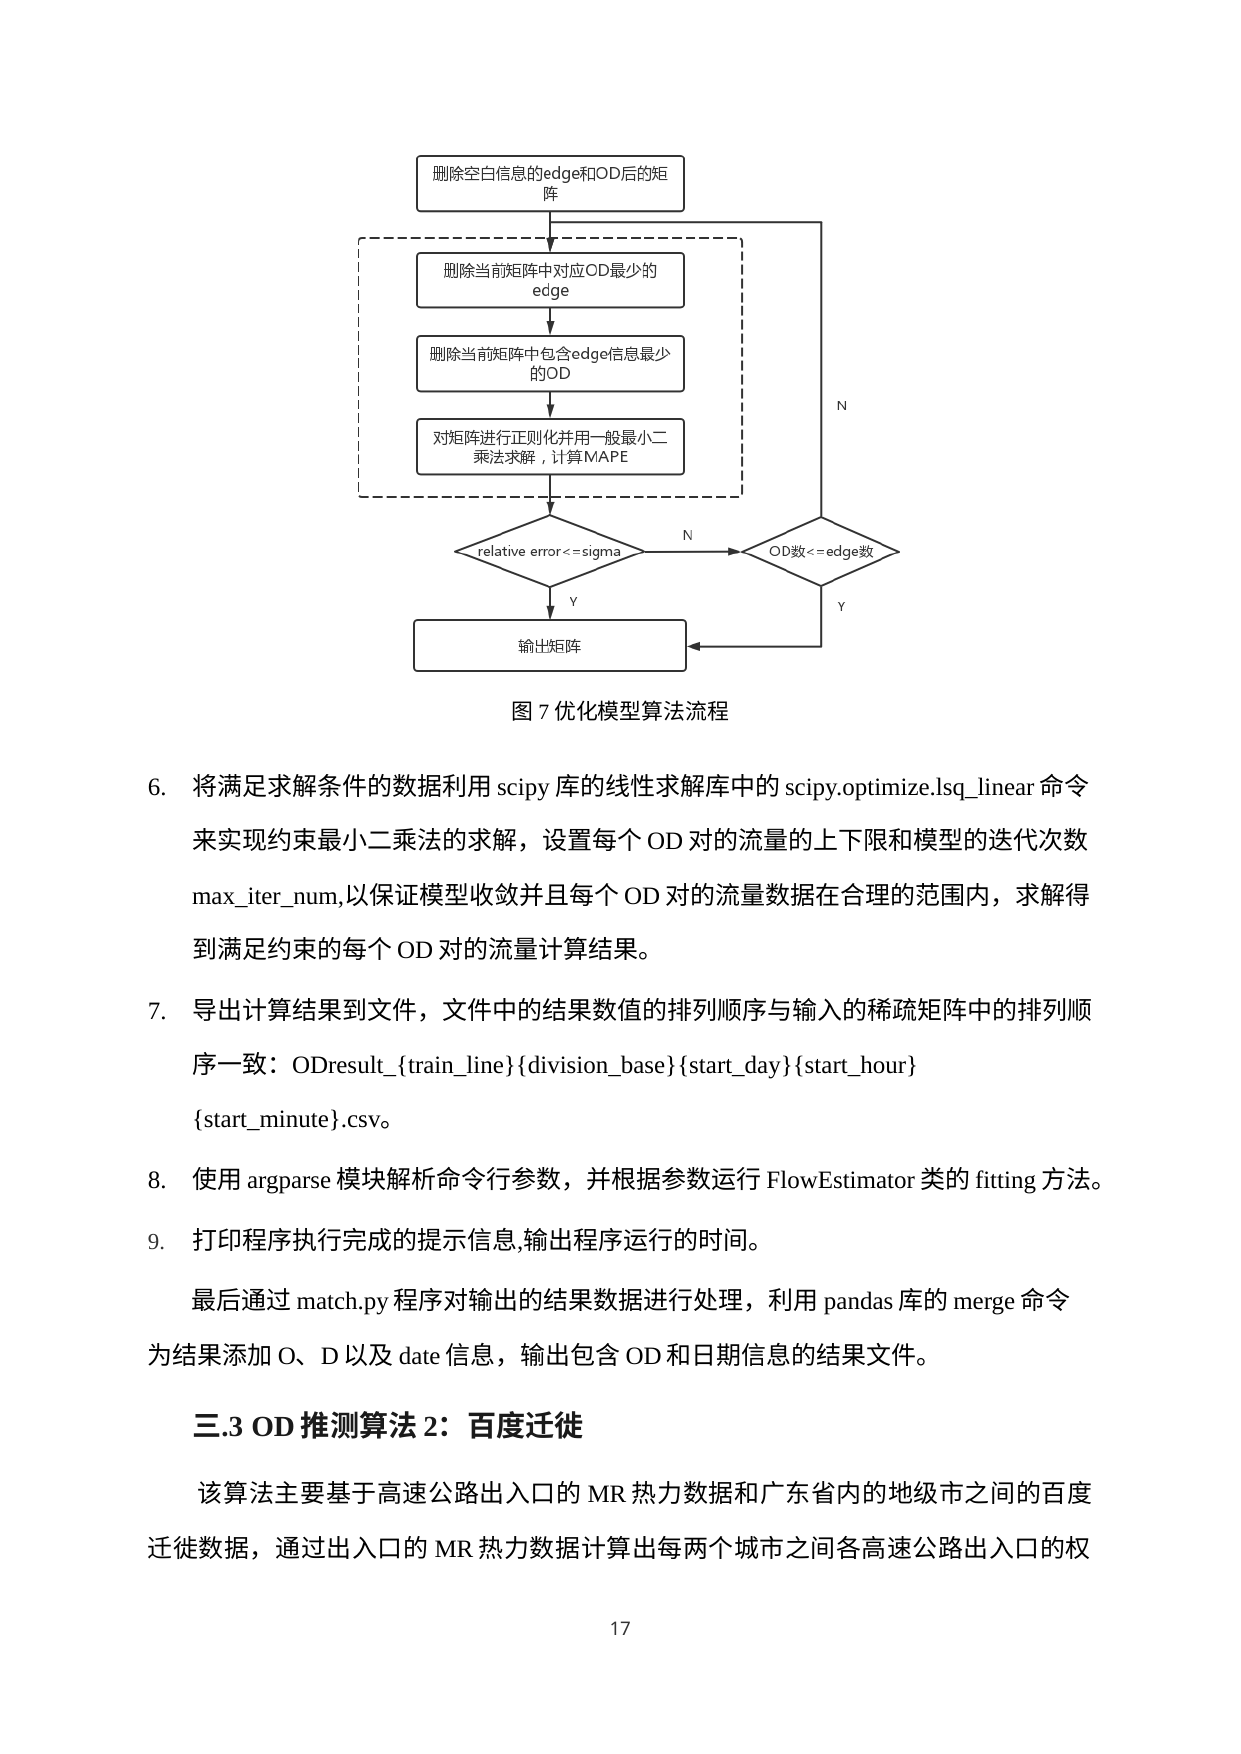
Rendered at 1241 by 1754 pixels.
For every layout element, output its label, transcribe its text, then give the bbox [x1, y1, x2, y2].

list 导出计算结果到文件，文件中的结果数值的排列顺序与输入的稀疏矩阵中的排列顺序一致：ODresult_{train_line}{division_base}{start_day}{start_hour}{start_minute}.csv。 [148, 990, 1093, 1135]
picture [311, 141, 929, 682]
list 打印程序执行完成的提示信息,输出程序运行的时间。 [148, 1220, 1093, 1256]
text 最后通过match.py程序对输出的结果数据进行处理，利用pandas库的merge命令为结果添加O、D以及date信息，输出包含OD和日期信息的结果文件。 [148, 1281, 1093, 1371]
list 将满足求解条件的数据利用scipy库的线性求解库中的scipy.optimize.lsq_linear命令来实现约束最小二乘法的求解，设置每个OD对的流量的上下限和模型的迭代次数max_iter_num,以保证模型收敛并且每个OD对的流量数据在合理的范围内，求解得到满足约束的每个OD对的流量计算结果。 [148, 766, 1093, 966]
text 图 7 优化模型算法流程 [148, 694, 1093, 726]
list 使用argparse模块解析命令行参数，并根据参数运行FlowEstimator类的fitting方法。 [148, 1159, 1093, 1196]
subtitle OD推测算法2：百度迁徙 [192, 1402, 1093, 1444]
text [148, 1474, 1093, 1564]
